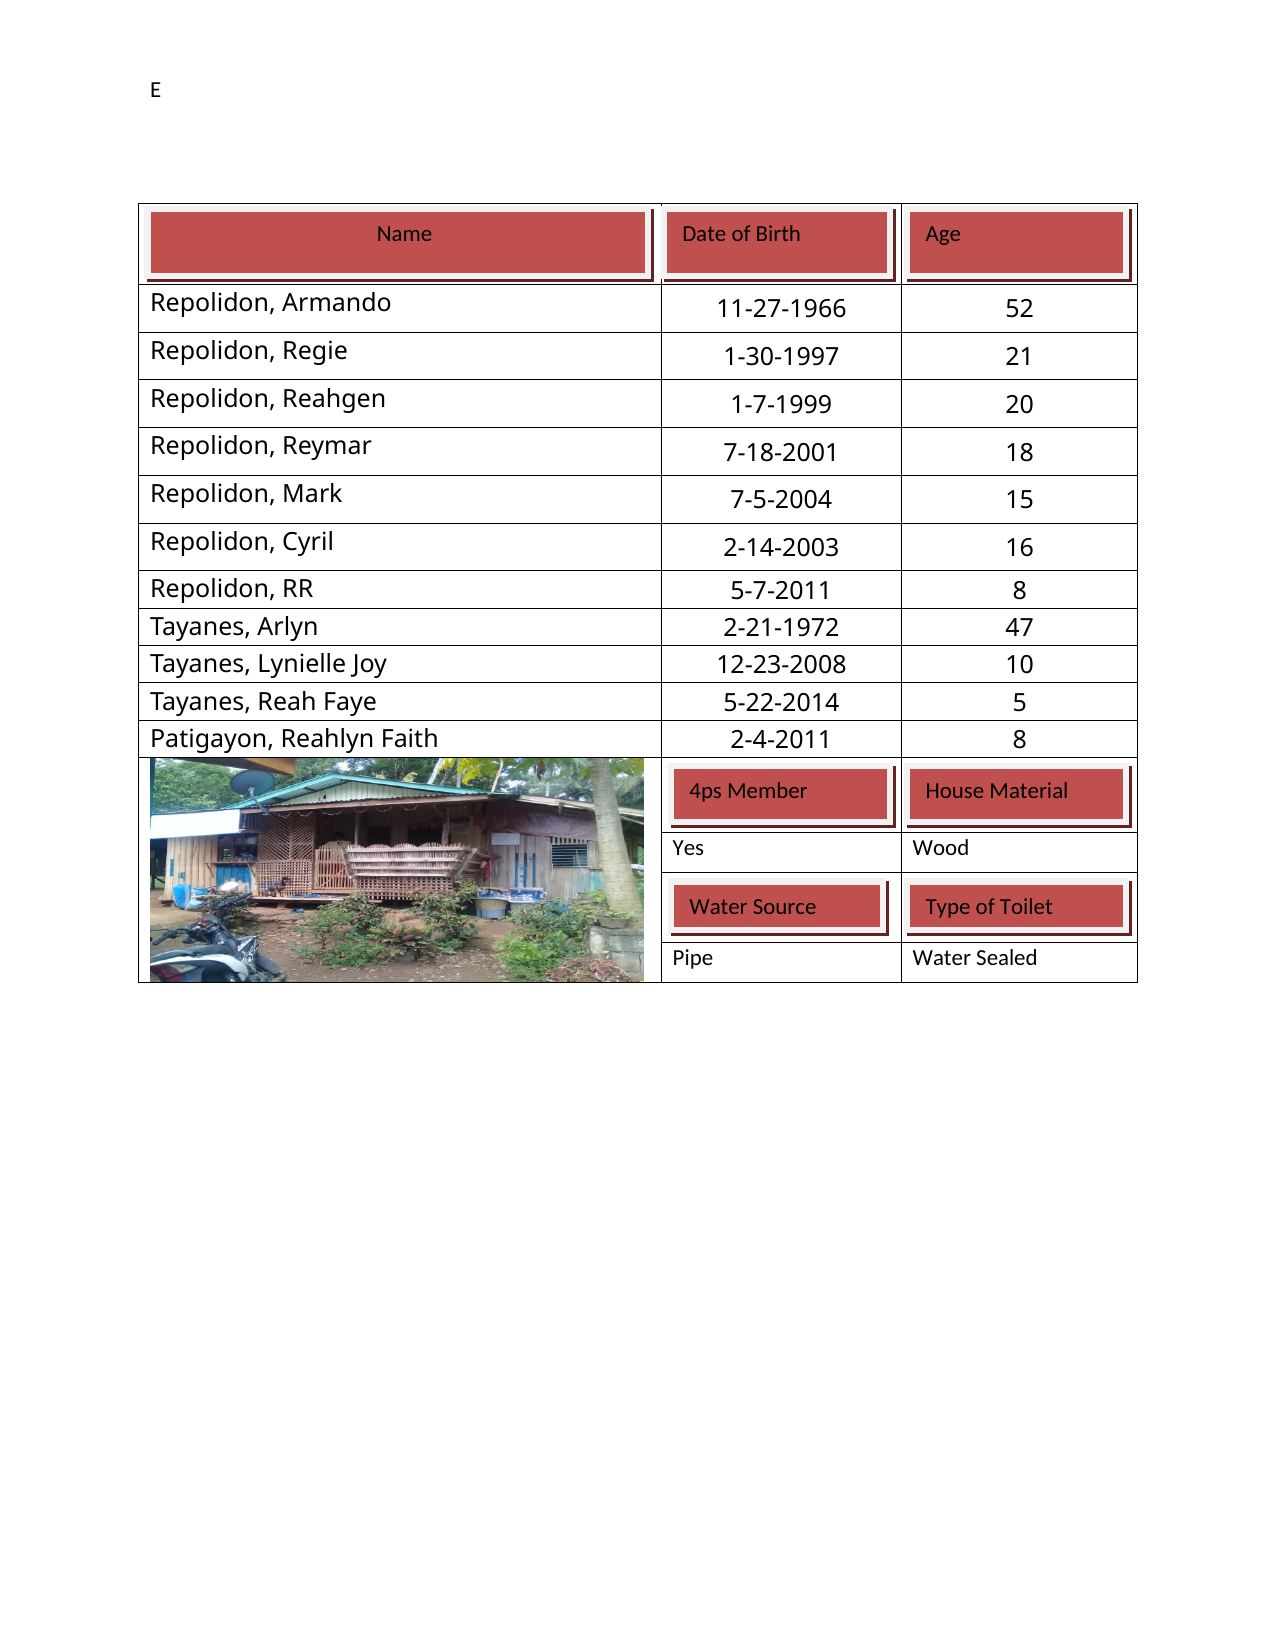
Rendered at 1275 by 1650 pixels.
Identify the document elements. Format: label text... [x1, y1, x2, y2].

table_cell 18 [902, 428, 1137, 475]
table_cell 5-22-2014 [662, 683, 901, 720]
table_cell Repolidon, Regie [139, 333, 661, 379]
table_cell Tayanes, Lynielle Joy [139, 646, 661, 682]
table_cell Wood [902, 833, 1137, 872]
picture [150, 758, 644, 982]
table_cell 47 [902, 609, 1137, 645]
table_cell Tayanes, Arlyn [139, 609, 661, 645]
table_cell Repolidon, Reahgen [139, 380, 661, 427]
table_cell Repolidon, Cyril [139, 524, 661, 570]
table_cell 8 [902, 721, 1137, 757]
table_header [662, 204, 901, 284]
table_cell [902, 758, 1137, 832]
table_cell [662, 758, 901, 832]
table_cell Repolidon, Mark [139, 476, 661, 522]
table_cell 15 [902, 476, 1137, 522]
table_cell [139, 758, 150, 982]
table_cell 52 [902, 285, 1137, 332]
table_cell [902, 873, 1137, 942]
table_cell 7-18-2001 [662, 428, 901, 475]
table_cell 11-27-1966 [662, 285, 901, 332]
table_cell 5-7-2011 [662, 571, 901, 607]
table_header [902, 204, 1137, 284]
table_cell Tayanes, Reah Faye [139, 683, 661, 720]
table_cell 16 [902, 524, 1137, 570]
table_cell 10 [902, 646, 1137, 682]
table_cell 5 [902, 683, 1137, 720]
table_cell Repolidon, Reymar [139, 428, 661, 475]
table_cell Pipe [662, 943, 901, 982]
table_cell 2-4-2011 [662, 721, 901, 757]
table_cell [662, 873, 901, 942]
table_cell [644, 758, 661, 982]
table_cell Repolidon, Armando [139, 285, 661, 332]
table_cell Patigayon, Reahlyn Faith [139, 721, 661, 757]
table_cell Yes [662, 833, 901, 872]
table_cell 1-30-1997 [662, 333, 901, 379]
table_cell 21 [902, 333, 1137, 379]
table_cell 1-7-1999 [662, 380, 901, 427]
table_cell 2-14-2003 [662, 524, 901, 570]
table_cell Repolidon, RR [139, 571, 661, 607]
table_cell 20 [902, 380, 1137, 427]
table_cell 8 [902, 571, 1137, 607]
table_cell 12-23-2008 [662, 646, 901, 682]
table_header [139, 204, 661, 284]
table_cell Water Sealed [902, 943, 1137, 982]
table_cell 7-5-2004 [662, 476, 901, 522]
table_cell 2-21-1972 [662, 609, 901, 645]
